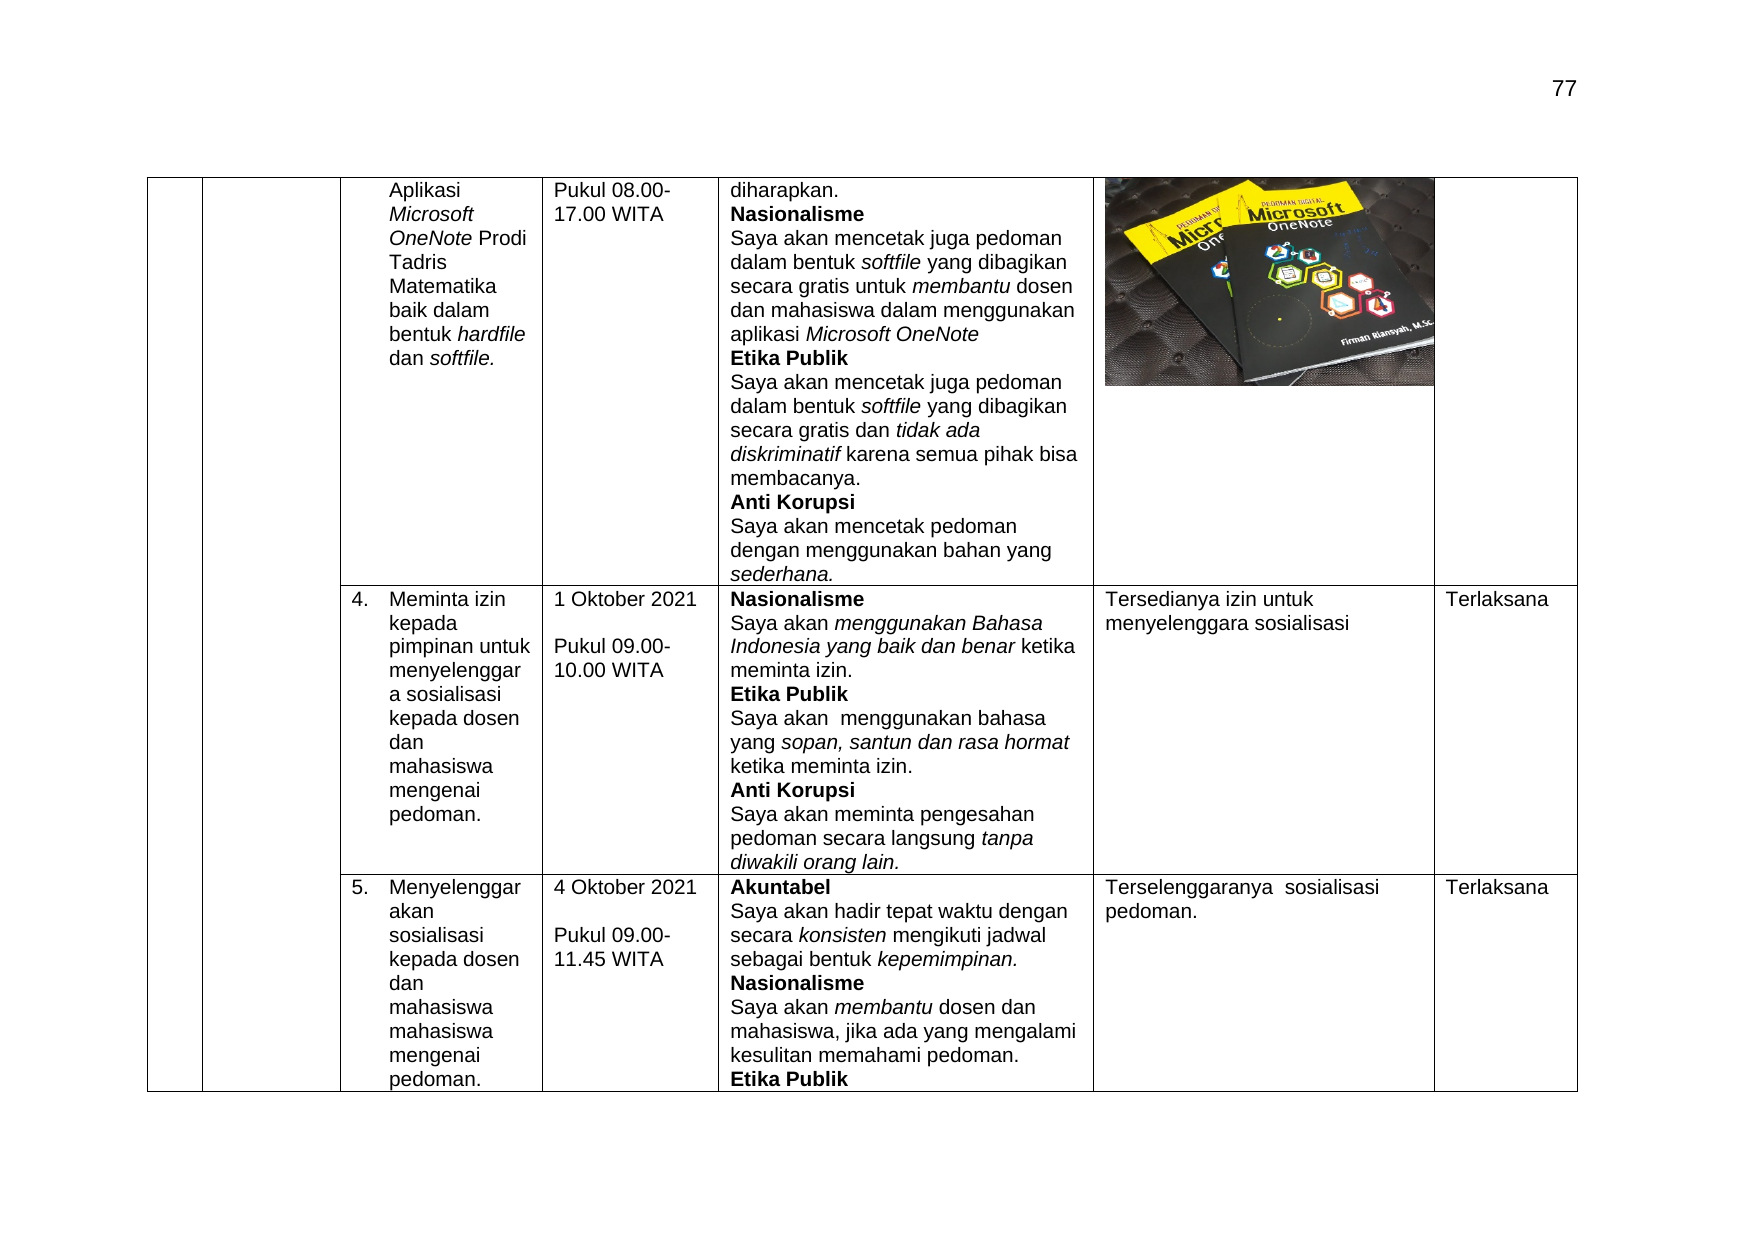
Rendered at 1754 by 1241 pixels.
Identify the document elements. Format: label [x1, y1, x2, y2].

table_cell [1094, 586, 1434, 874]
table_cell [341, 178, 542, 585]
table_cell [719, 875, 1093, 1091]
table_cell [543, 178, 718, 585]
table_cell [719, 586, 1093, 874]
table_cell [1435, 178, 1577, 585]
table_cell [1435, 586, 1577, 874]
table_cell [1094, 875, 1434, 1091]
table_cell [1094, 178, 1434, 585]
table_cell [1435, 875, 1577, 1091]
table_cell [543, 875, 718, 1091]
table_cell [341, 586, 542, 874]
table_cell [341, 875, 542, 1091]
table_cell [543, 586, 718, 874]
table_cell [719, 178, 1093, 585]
picture [1105, 178, 1435, 386]
